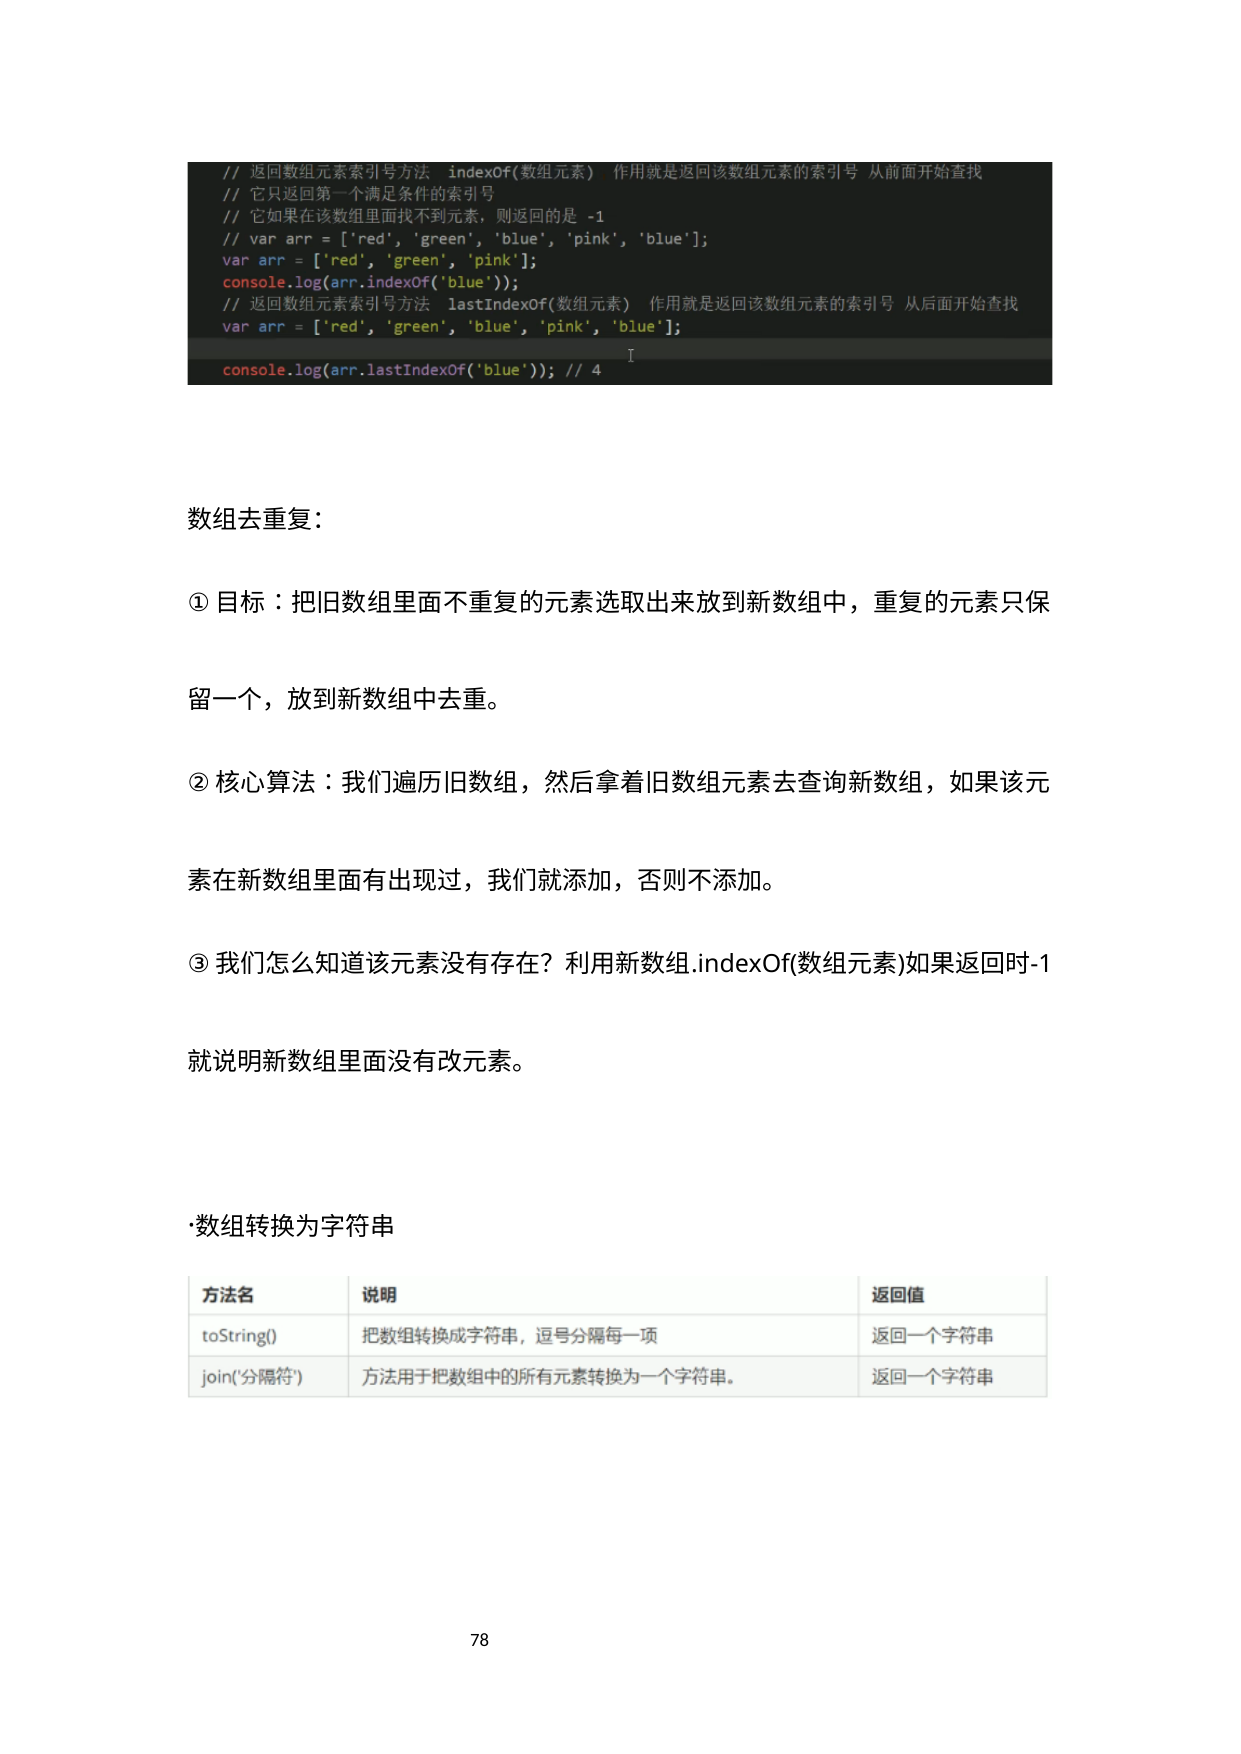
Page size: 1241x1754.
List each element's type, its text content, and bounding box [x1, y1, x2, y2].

list ③我们怎么知道该元素没有存在？利用新数组.indexOf(数组元素)如果返回时-1就说明新数组里面没有改元素。 [187, 929, 1053, 1092]
picture [187, 1276, 1052, 1399]
picture [187, 162, 1053, 385]
list ②核心算法∶我们遍历旧数组，然后拿着旧数组元素去查询新数组，如果该元素在新数组里面有出现过，我们就添加，否则不添加。 [187, 748, 1053, 911]
list ·数组转换为字符串 [187, 1192, 1053, 1257]
list ①目标∶把旧数组里面不重复的元素选取出来放到新数组中，重复的元素只保留一个，放到新数组中去重。 [187, 568, 1053, 730]
list 数组去重复： [187, 485, 1053, 550]
